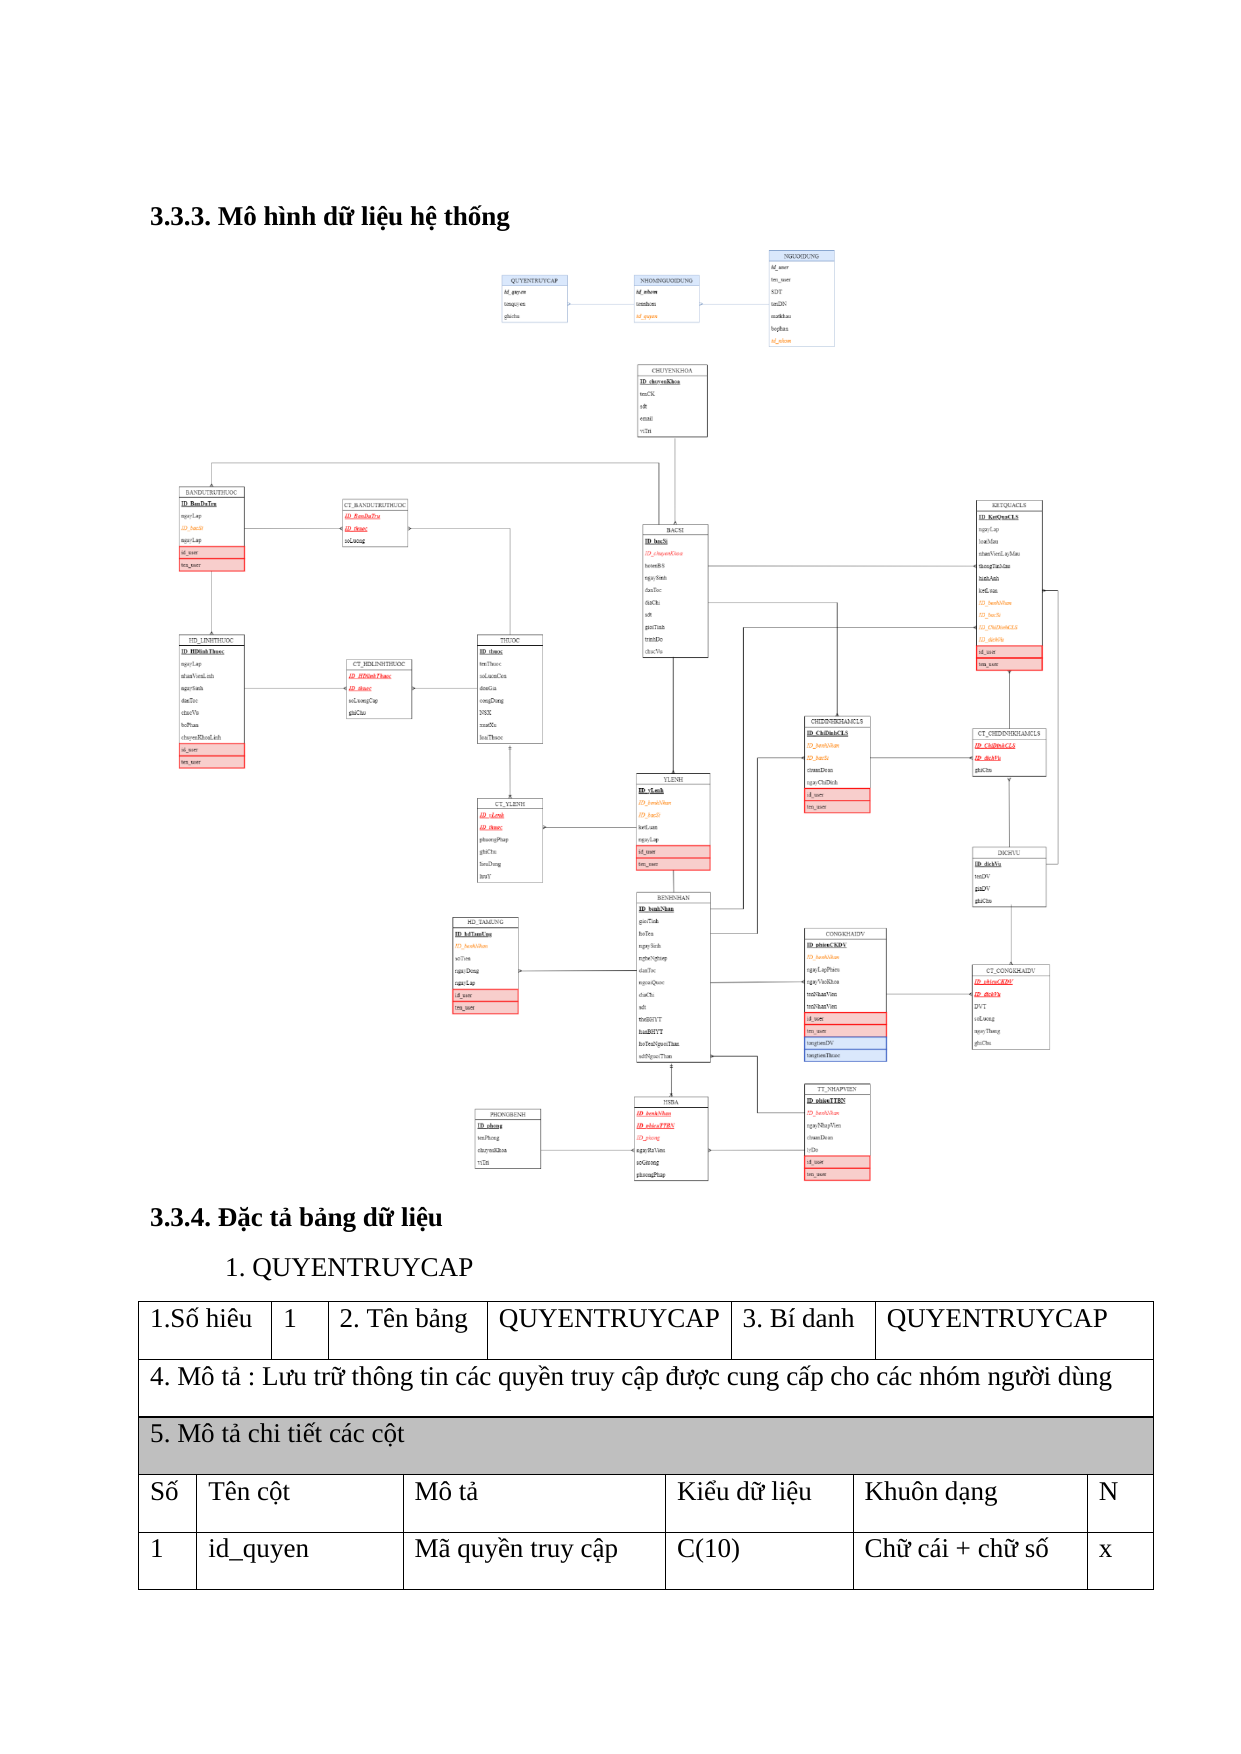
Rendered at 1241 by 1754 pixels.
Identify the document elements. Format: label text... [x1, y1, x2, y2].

picture [178, 250, 1062, 1182]
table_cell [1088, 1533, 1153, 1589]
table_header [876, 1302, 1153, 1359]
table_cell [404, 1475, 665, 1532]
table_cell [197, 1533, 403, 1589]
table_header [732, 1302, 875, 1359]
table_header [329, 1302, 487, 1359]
text 1. QUYENTRUYCAP [150, 1251, 1090, 1282]
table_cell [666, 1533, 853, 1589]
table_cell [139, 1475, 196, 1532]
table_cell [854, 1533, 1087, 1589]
subtitle 3.3.4. Đặc tả bảng dữ liệu [150, 1201, 1090, 1232]
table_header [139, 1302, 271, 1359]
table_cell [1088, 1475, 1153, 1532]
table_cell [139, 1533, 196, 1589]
subtitle 3.3.3. Mô hình dữ liệu hệ thống [150, 200, 1090, 231]
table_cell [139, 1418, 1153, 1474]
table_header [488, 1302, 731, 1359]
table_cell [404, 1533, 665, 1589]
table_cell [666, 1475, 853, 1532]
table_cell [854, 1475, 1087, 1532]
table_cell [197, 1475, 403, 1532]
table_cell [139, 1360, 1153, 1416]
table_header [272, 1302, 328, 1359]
